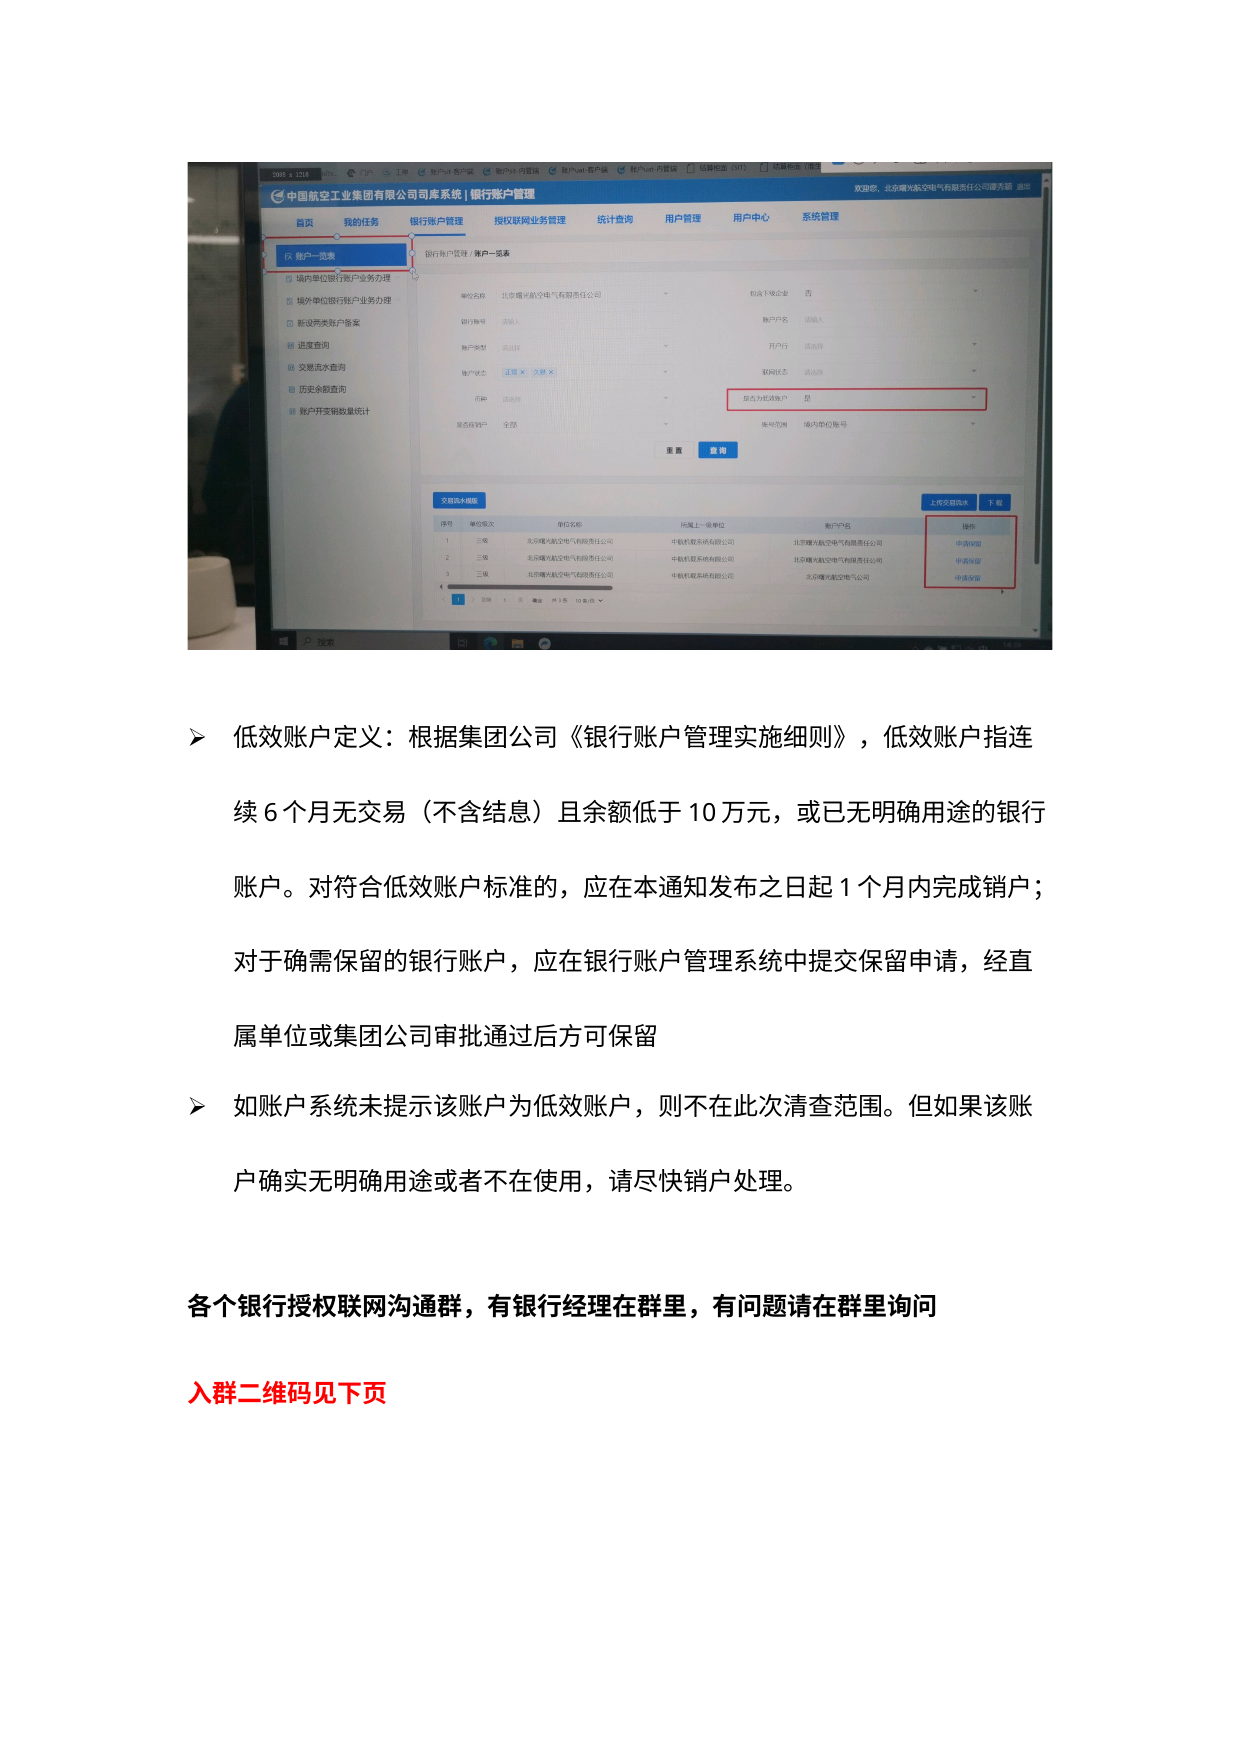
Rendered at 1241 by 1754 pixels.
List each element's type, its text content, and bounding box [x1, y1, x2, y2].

text 各个银行授权联网沟通群，有银行经理在群里，有问题请在群里询问 [187, 1272, 1053, 1337]
list 低效账户定义：根据集团公司《银行账户管理实施细则》，低效账户指连续6个月无交易（不含结息）且余额低于10万元，或已无明确用途的银行账户。对符合低效账户标准的，应在本通知发布之日起1个月内完成销户；对于确需保留的银行账户，应在银行账户管理系统中提交保留申请，经直属单位或集团公司审批通过后方可保留 [187, 703, 1053, 1067]
list 如账户系统未提示该账户为低效账户，则不在此次清查范围。但如果该账户确实无明确用途或者不在使用，请尽快销户处理。 [187, 1072, 1053, 1212]
picture [187, 162, 1053, 650]
text 入群二维码见下页 [187, 1359, 1053, 1424]
